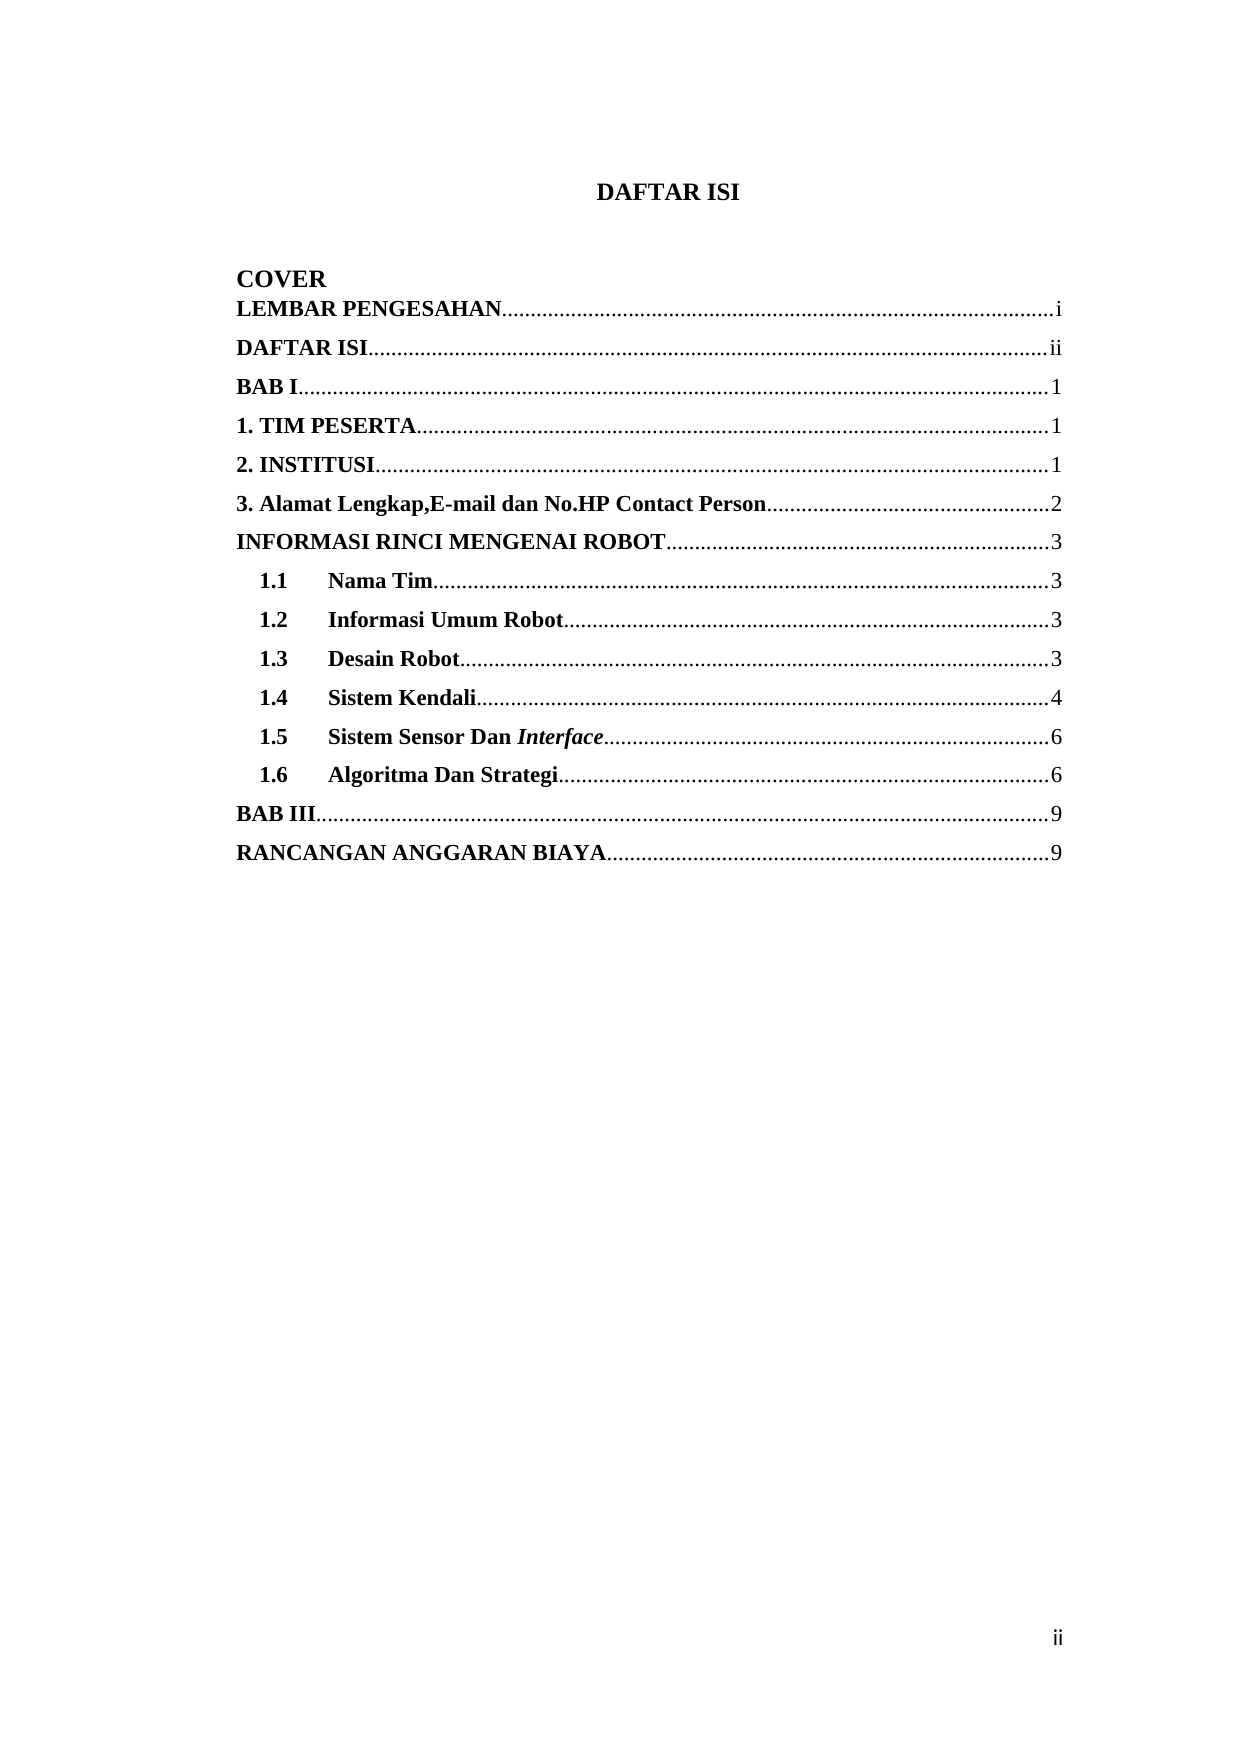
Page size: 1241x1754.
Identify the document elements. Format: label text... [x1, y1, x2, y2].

subtitle DAFTAR ISI [274, 177, 1063, 206]
